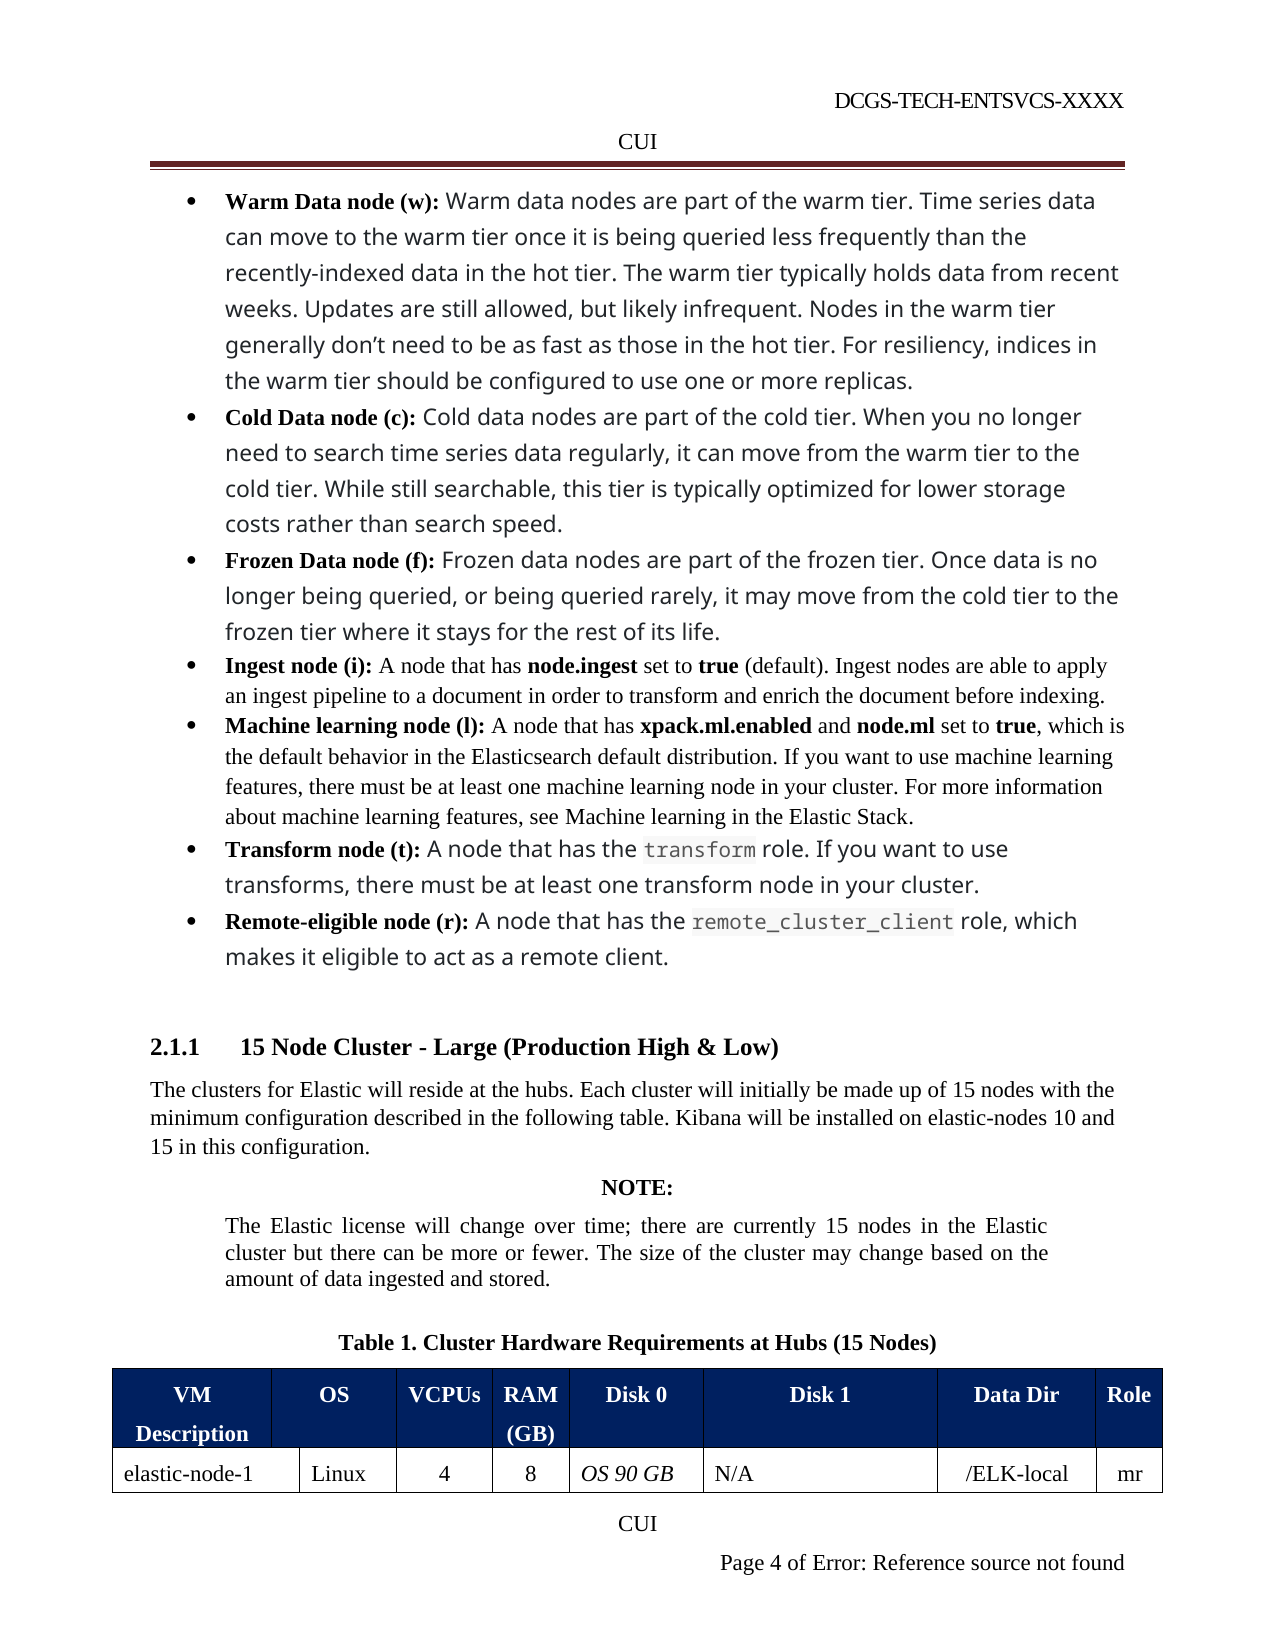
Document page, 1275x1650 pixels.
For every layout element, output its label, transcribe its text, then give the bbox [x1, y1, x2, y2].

text NOTE: [225, 1174, 1050, 1200]
table_header VCPUs [397, 1369, 492, 1447]
table_cell elastic-node-1 [113, 1448, 299, 1492]
subtitle 15 Node Cluster - Large (Production High & Low) [150, 1032, 1125, 1061]
table_cell OS 90 GB [570, 1448, 703, 1492]
table_header OS [272, 1369, 396, 1447]
list Ingest node (i): A node that has node.ingest set to true (default). Ingest nodes are able to apply an ingest pipeline to a document in order to transform and enrich the document before indexing. [187, 652, 1125, 709]
table_cell N/A [704, 1448, 937, 1492]
table_header Data Dir [938, 1369, 1095, 1447]
table_cell mr [1097, 1448, 1162, 1492]
list Frozen Data node (f): Frozen data nodes are part of the frozen tier. Once data is no longer being queried, or being queried rarely, it may move from the cold tier to the frozen tier where it stays for the rest of its life. [187, 544, 1125, 647]
list Warm Data node (w): Warm data nodes are part of the warm tier. Time series data can move to the warm tier once it is being queried less frequently than the recently-indexed data in the hot tier. The warm tier typically holds data from recent weeks. Updates are still allowed, but likely infrequent. Nodes in the warm tier generally don’t need to be as fast as those in the hot tier. For resiliency, indices in the warm tier should be configured to use one or more replicas. [187, 185, 1125, 396]
text The Elastic license will change over time; there are currently 15 nodes in the Elastic cluster but there can be more or fewer. The size of the cluster may change based on the amount of data ingested and stored. [225, 1213, 1050, 1292]
table_cell 8 [493, 1448, 569, 1492]
table_header Role [1096, 1369, 1162, 1447]
text The clusters for Elastic will reside at the hubs. Each cluster will initially be made up of 15 nodes with the minimum configuration described in the following table. Kibana will be installed on elastic-nodes 10 and 15 in this configuration. [150, 1076, 1125, 1159]
table_header Disk 0 [570, 1369, 703, 1447]
list Cold Data node (c): Cold data nodes are part of the cold tier. When you no longer need to search time series data regularly, it can move from the warm tier to the cold tier. While still searchable, this tier is typically optimized for lower storage costs rather than search speed. [187, 401, 1125, 540]
table_cell 4 [397, 1448, 492, 1492]
table_header RAM (GB) [493, 1369, 569, 1447]
list Machine learning node (l): A node that has xpack.ml.enabled and node.ml set to true, which is the default behavior in the Elasticsearch default distribution. If you want to use machine learning features, there must be at least one machine learning node in your cluster. For more information about machine learning features, see Machine learning in the Elastic Stack. [187, 713, 1125, 829]
table_header Disk 1 [704, 1369, 937, 1447]
list Remote-eligible node (r): A node that has the remote_cluster_client role, which makes it eligible to act as a remote client. [187, 905, 1125, 972]
table_header VM Description [113, 1369, 271, 1447]
table_cell Linux [300, 1448, 396, 1492]
table_cell /ELK-local [938, 1448, 1096, 1492]
list Transform node (t): A node that has the transform role. If you want to use transforms, there must be at least one transform node in your cluster. [187, 833, 1125, 901]
